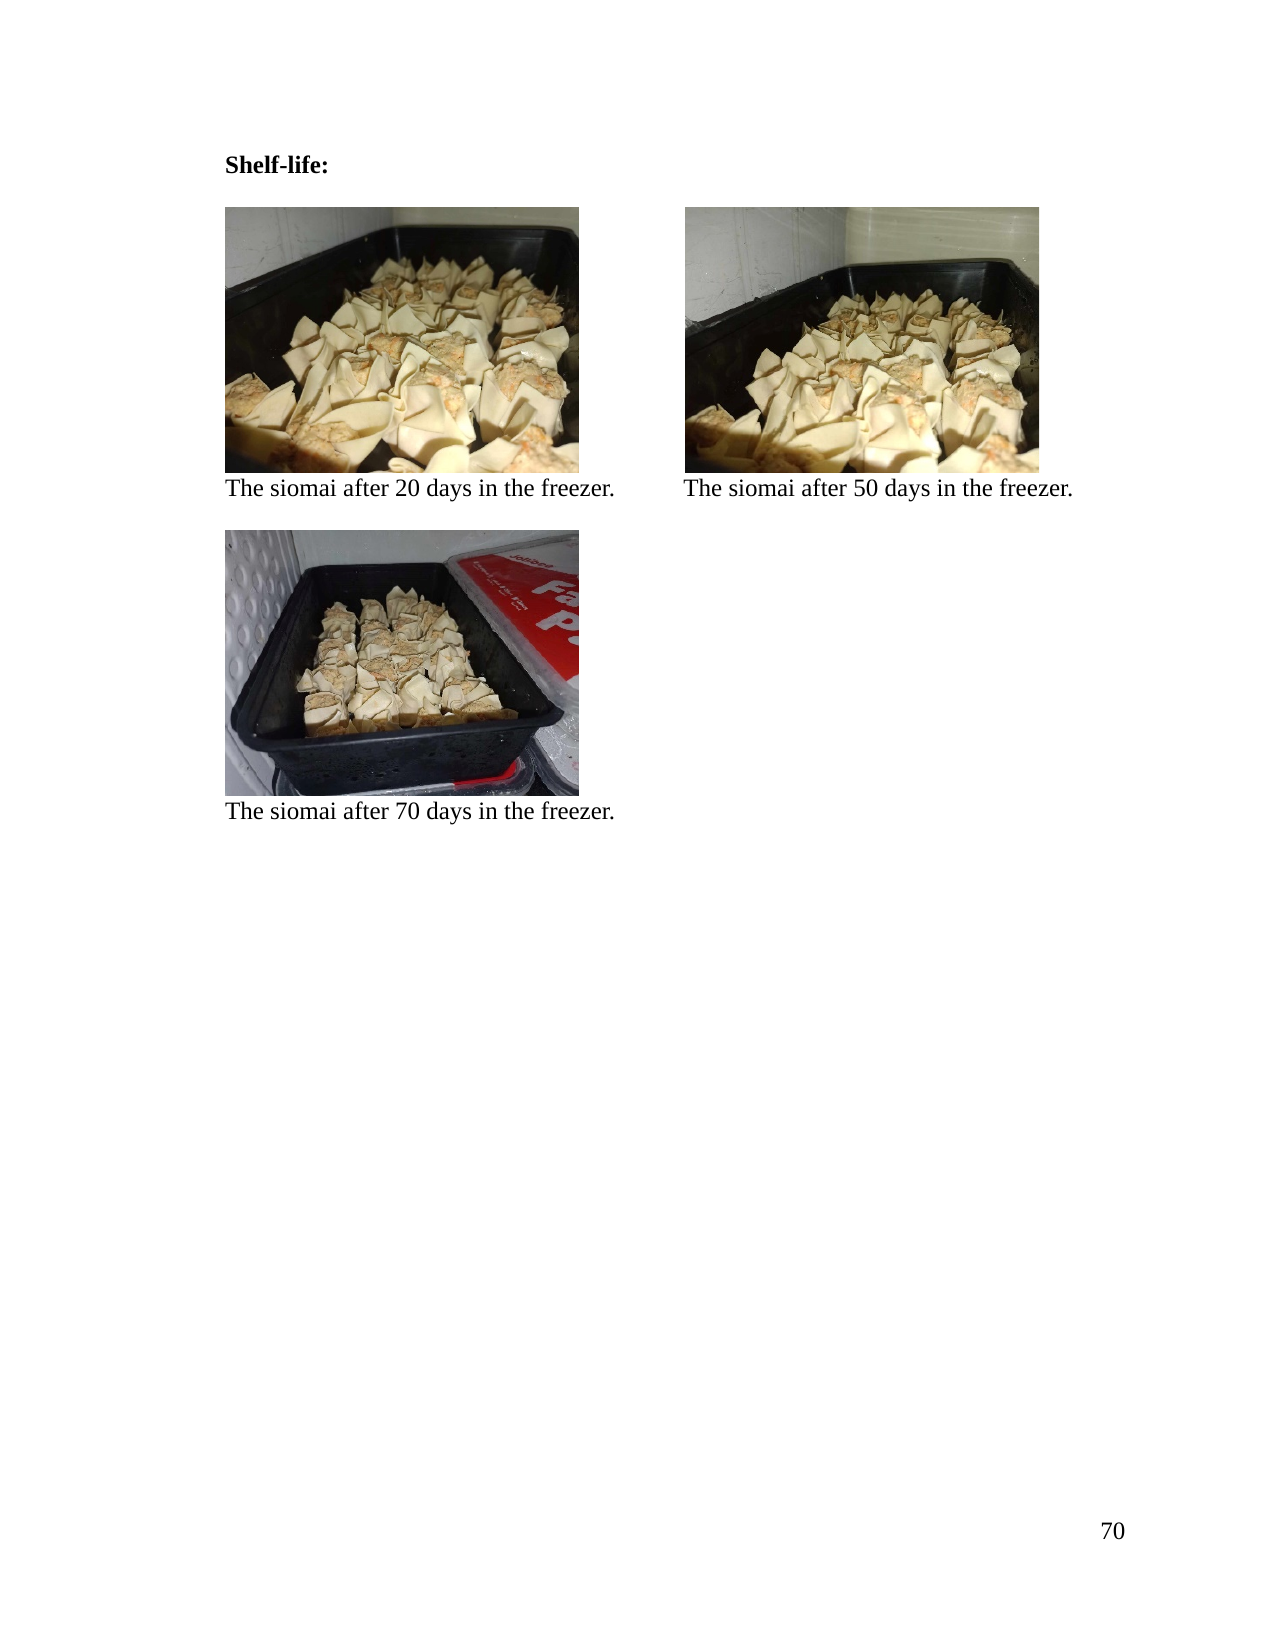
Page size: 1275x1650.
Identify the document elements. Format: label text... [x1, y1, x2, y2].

picture [225, 207, 579, 473]
picture [225, 530, 579, 796]
text The siomai after 70 days in the freezer. [225, 796, 1125, 825]
text The siomai after 20 days in the freezer. The siomai after 50 days in the freezer. [225, 473, 1125, 502]
picture [685, 207, 1040, 473]
text Shelf-life: [225, 150, 1125, 179]
